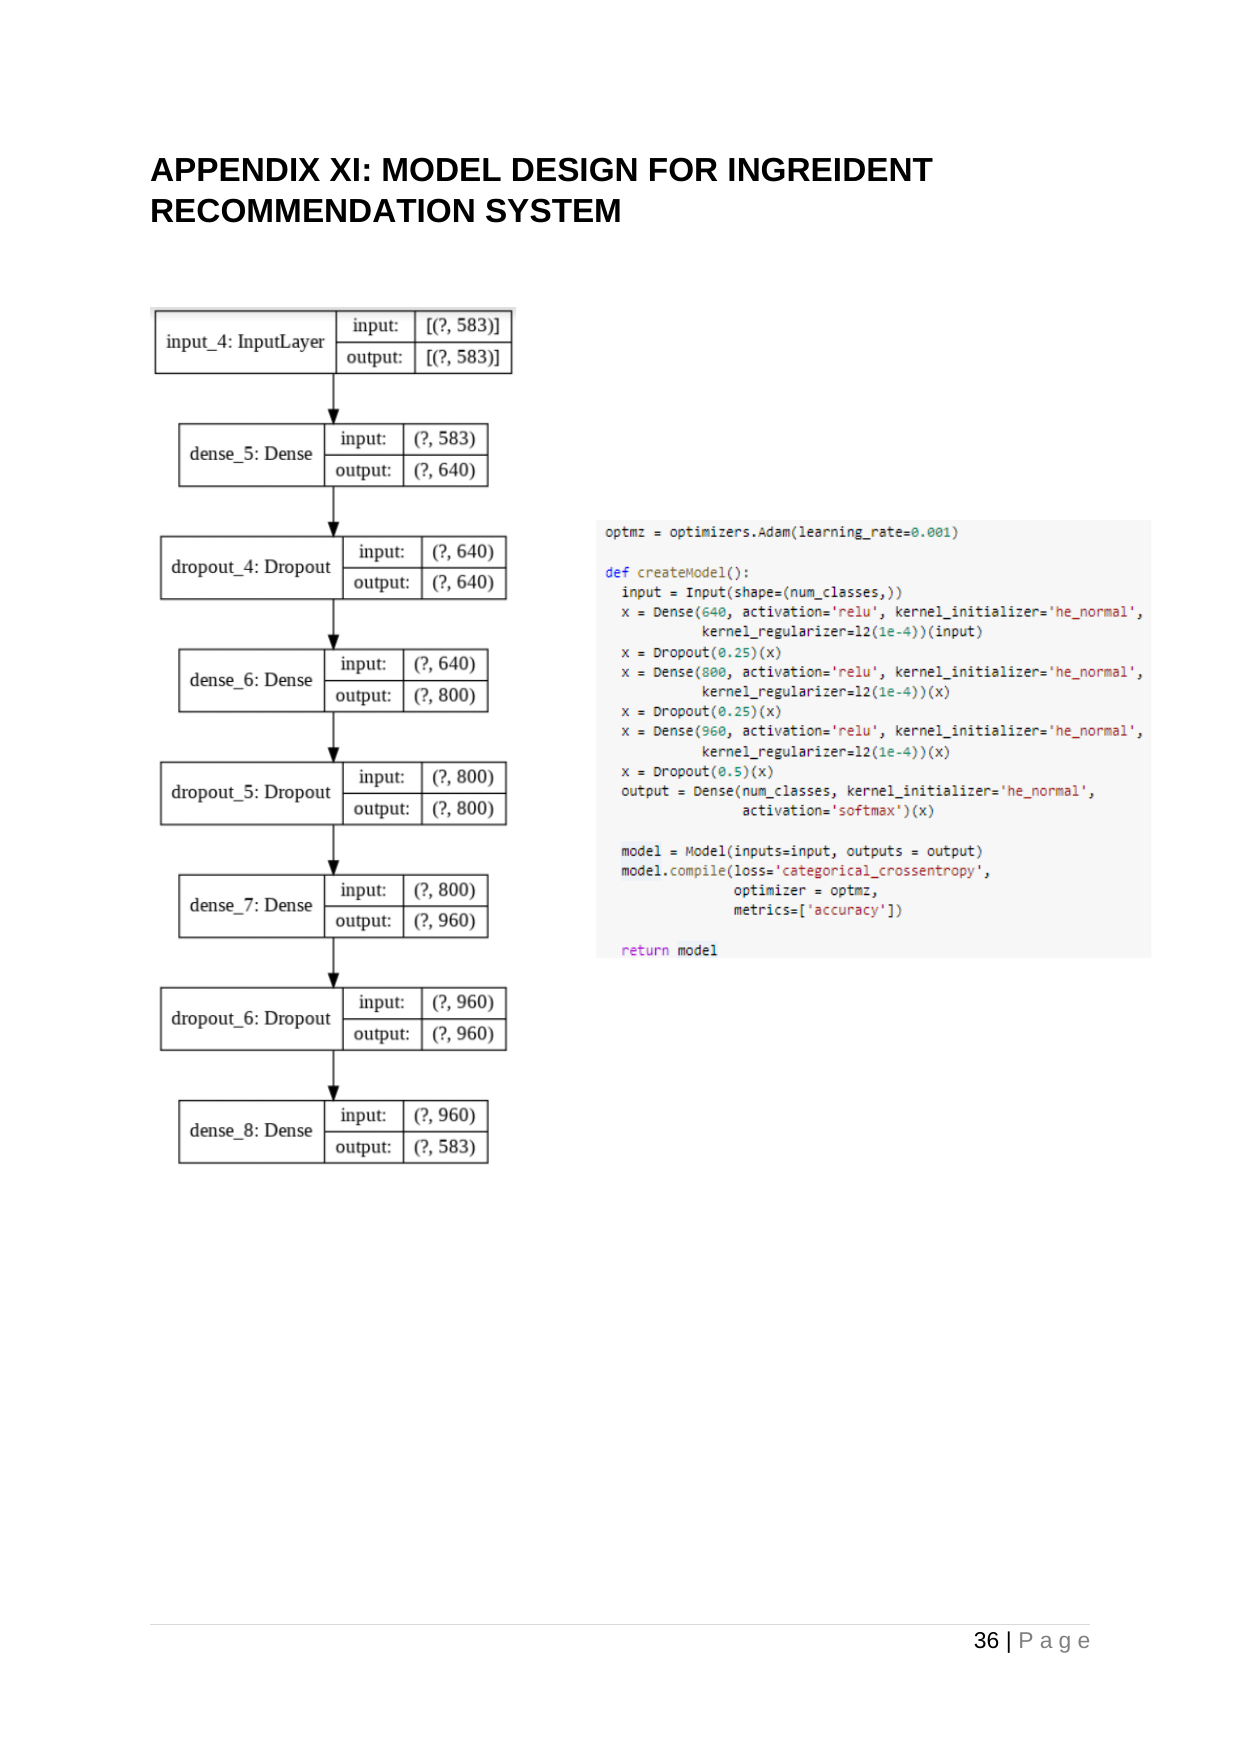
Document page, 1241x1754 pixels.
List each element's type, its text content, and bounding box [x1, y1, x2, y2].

picture [596, 520, 1152, 958]
picture [150, 307, 517, 1166]
text Appendix XI: MODEL DESIGN for iNGREIDENT RECOMMENDATION SYSTEM [150, 150, 1090, 230]
